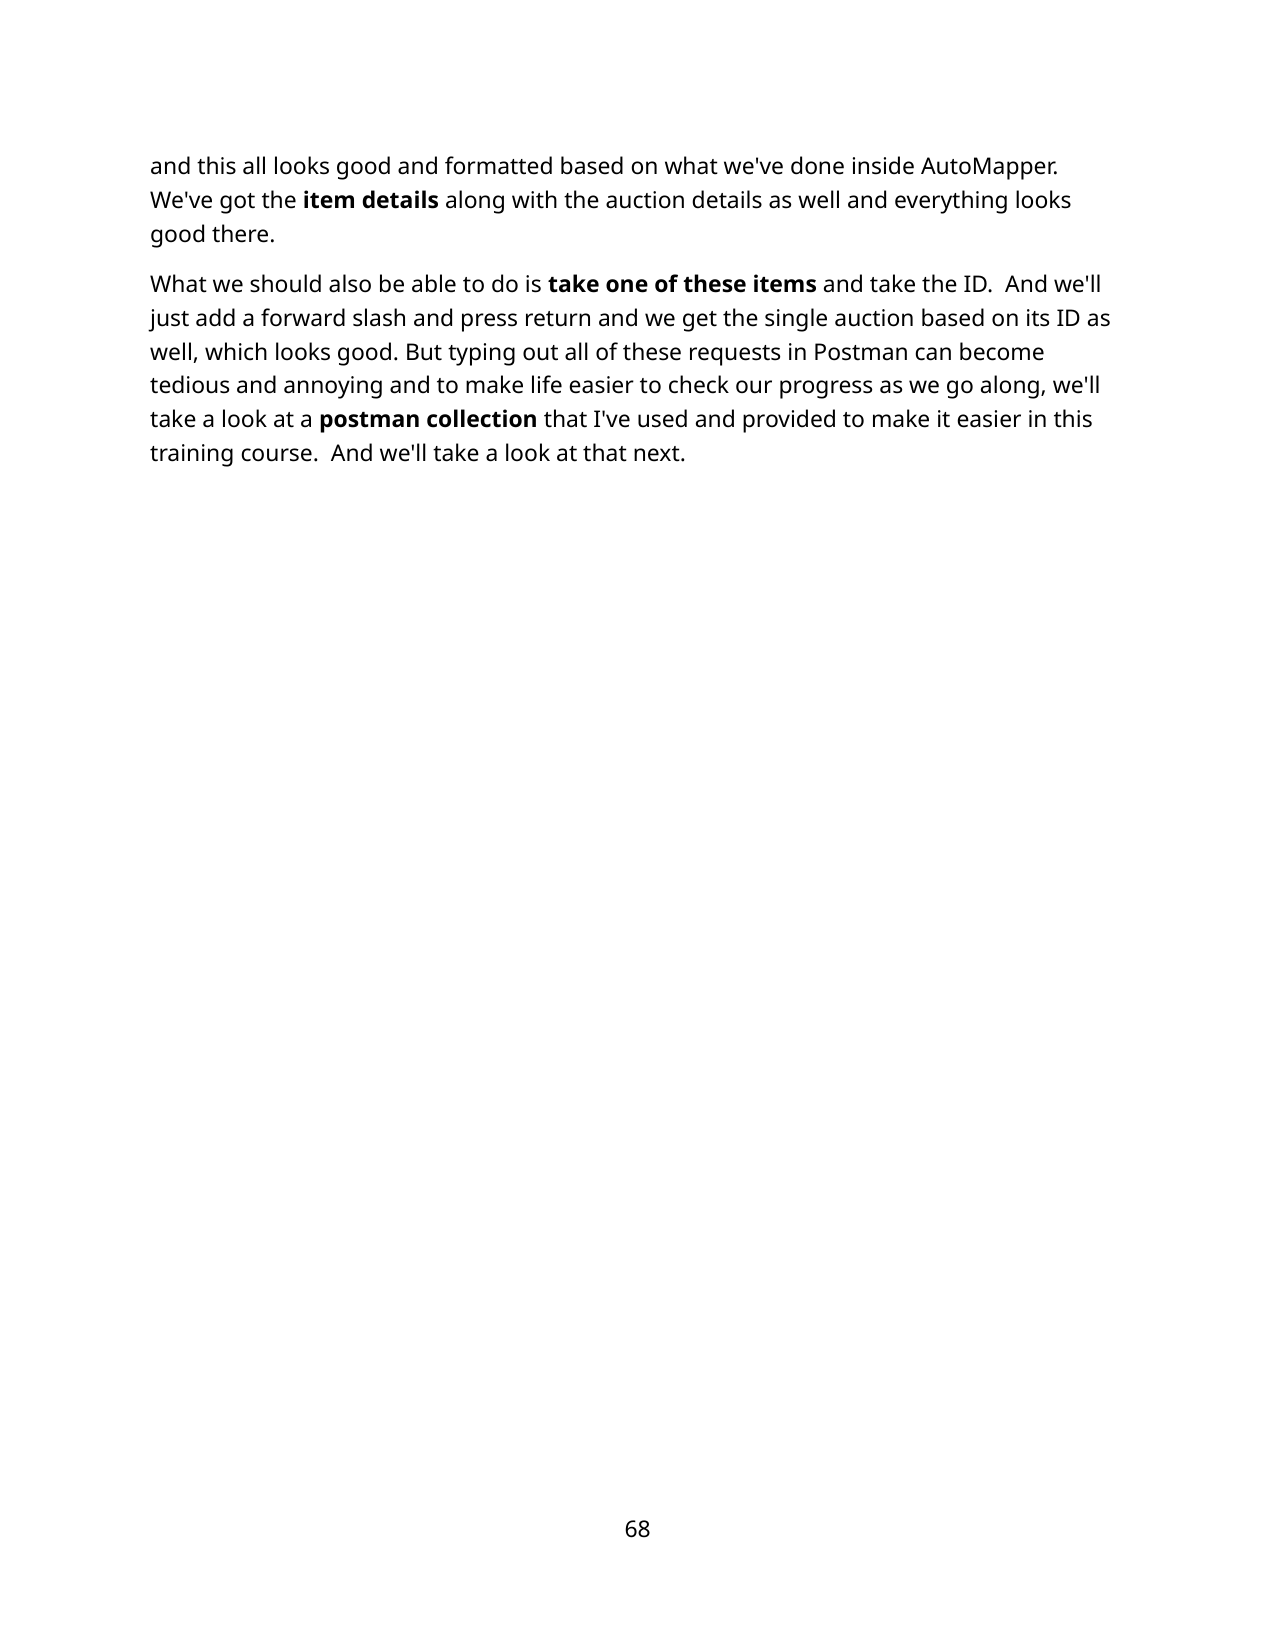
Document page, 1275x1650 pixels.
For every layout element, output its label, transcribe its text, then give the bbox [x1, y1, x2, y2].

text What we should also be able to do is take one of these items and take the ID. And we'll just add a forward slash and press return and we get the single auction based on its ID as well, which looks good. But typing out all of these requests in Postman can become tedious and annoying and to make life easier to check our progress as we go along, we'll take a look at a postman collection that I've used and provided to make it easier in this training course. And we'll take a look at that next. [150, 268, 1125, 468]
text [150, 150, 1125, 249]
